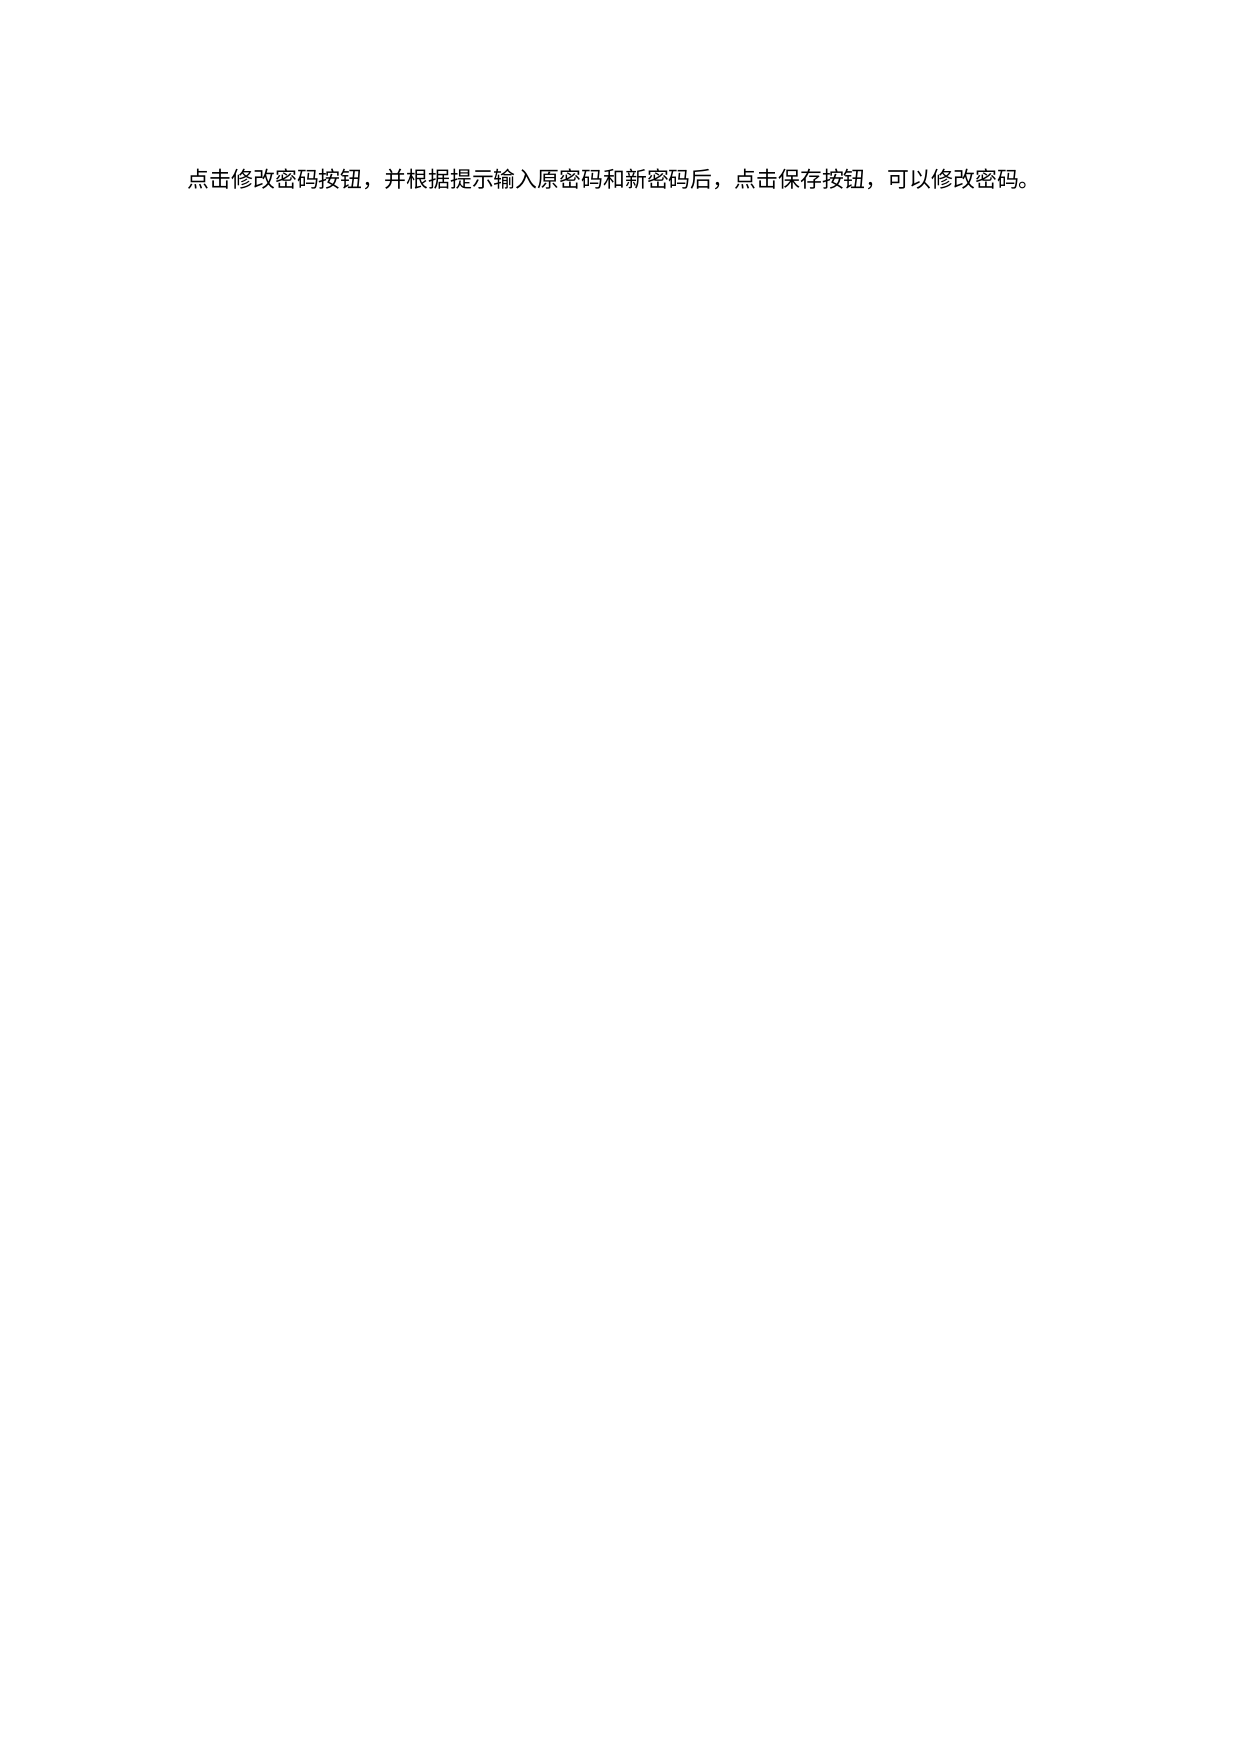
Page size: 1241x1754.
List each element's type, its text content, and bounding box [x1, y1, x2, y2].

text 点击修改密码按钮，并根据提示输入原密码和新密码后，点击保存按钮，可以修改密码。 [187, 162, 1053, 194]
